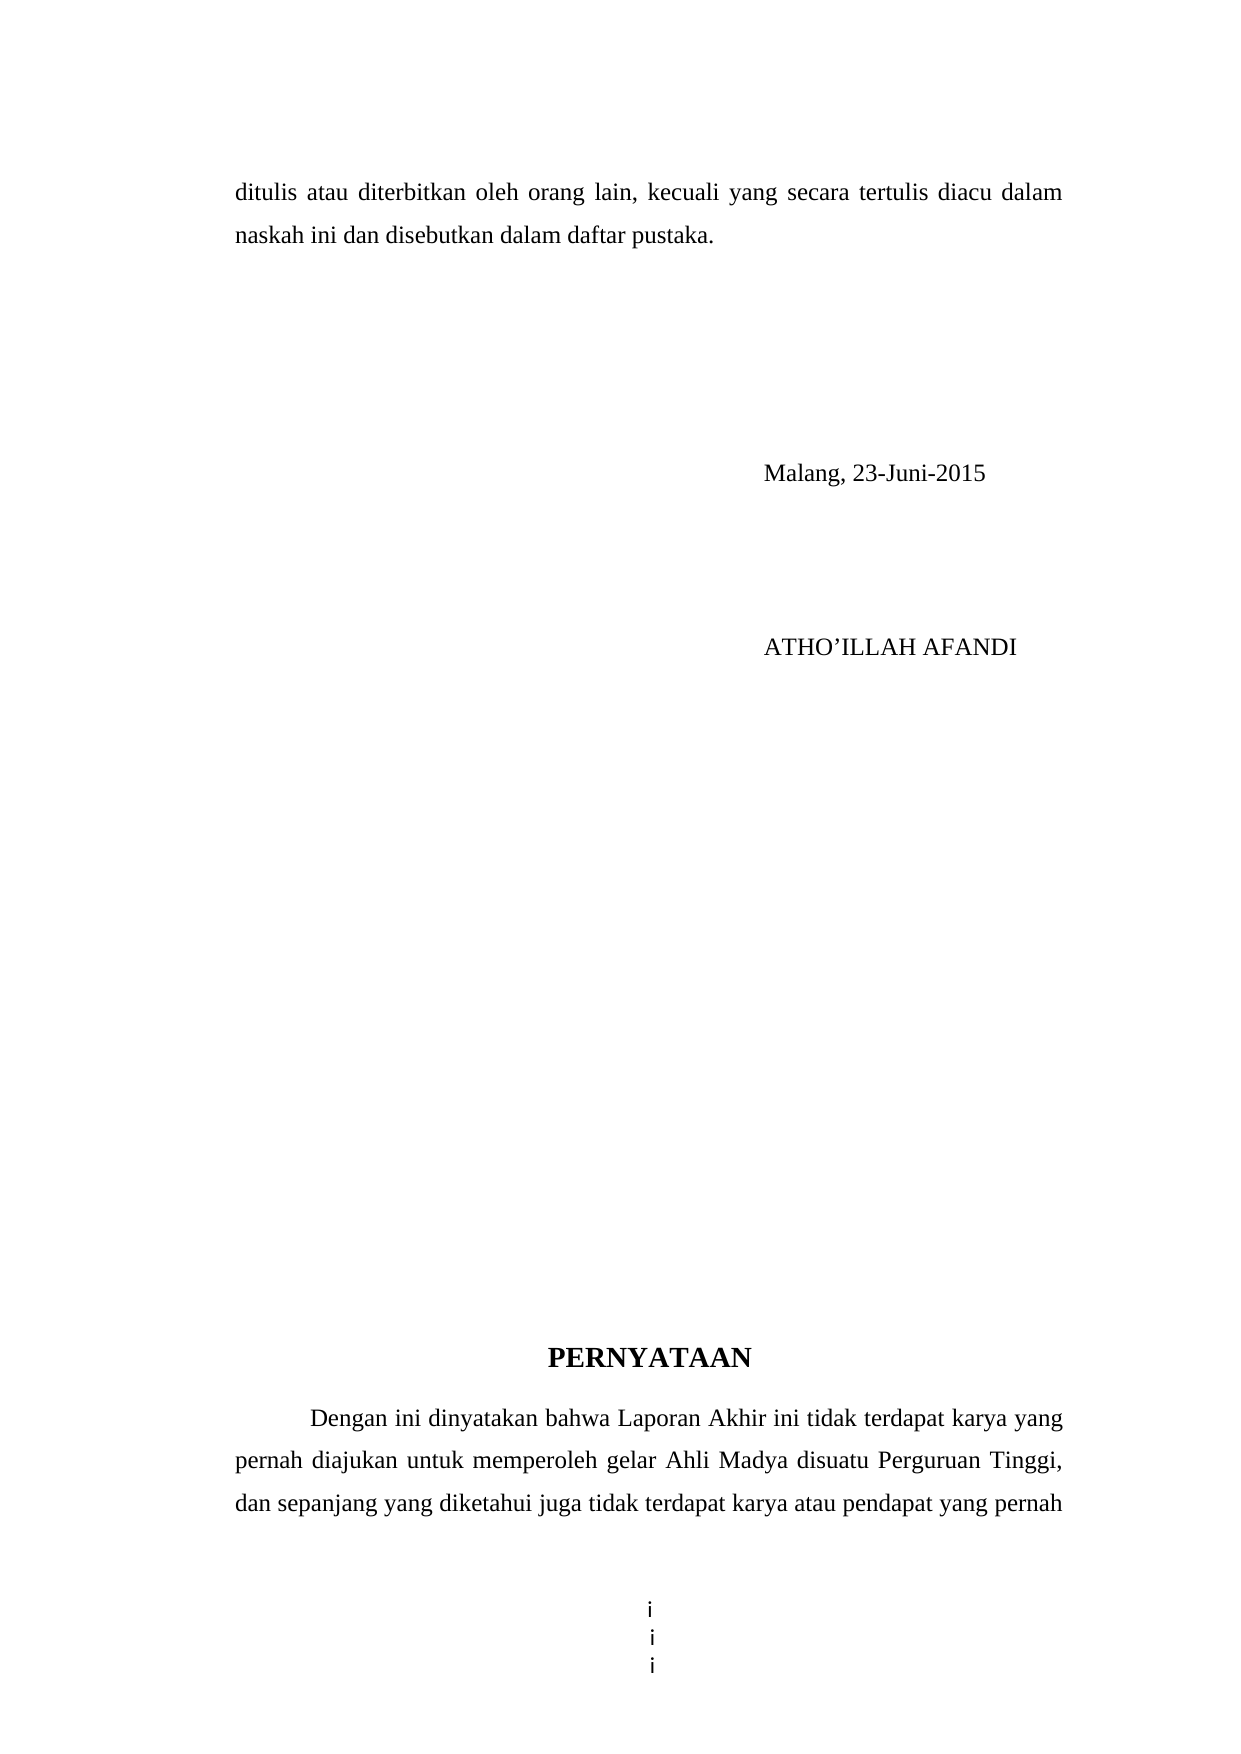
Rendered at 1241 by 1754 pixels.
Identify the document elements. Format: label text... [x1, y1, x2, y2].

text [235, 1403, 1063, 1517]
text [235, 177, 1063, 249]
text PERNYATAAN [258, 1340, 1041, 1374]
picture [750, 488, 1013, 673]
text Malang, 23-Juni-2015 [236, 458, 986, 486]
